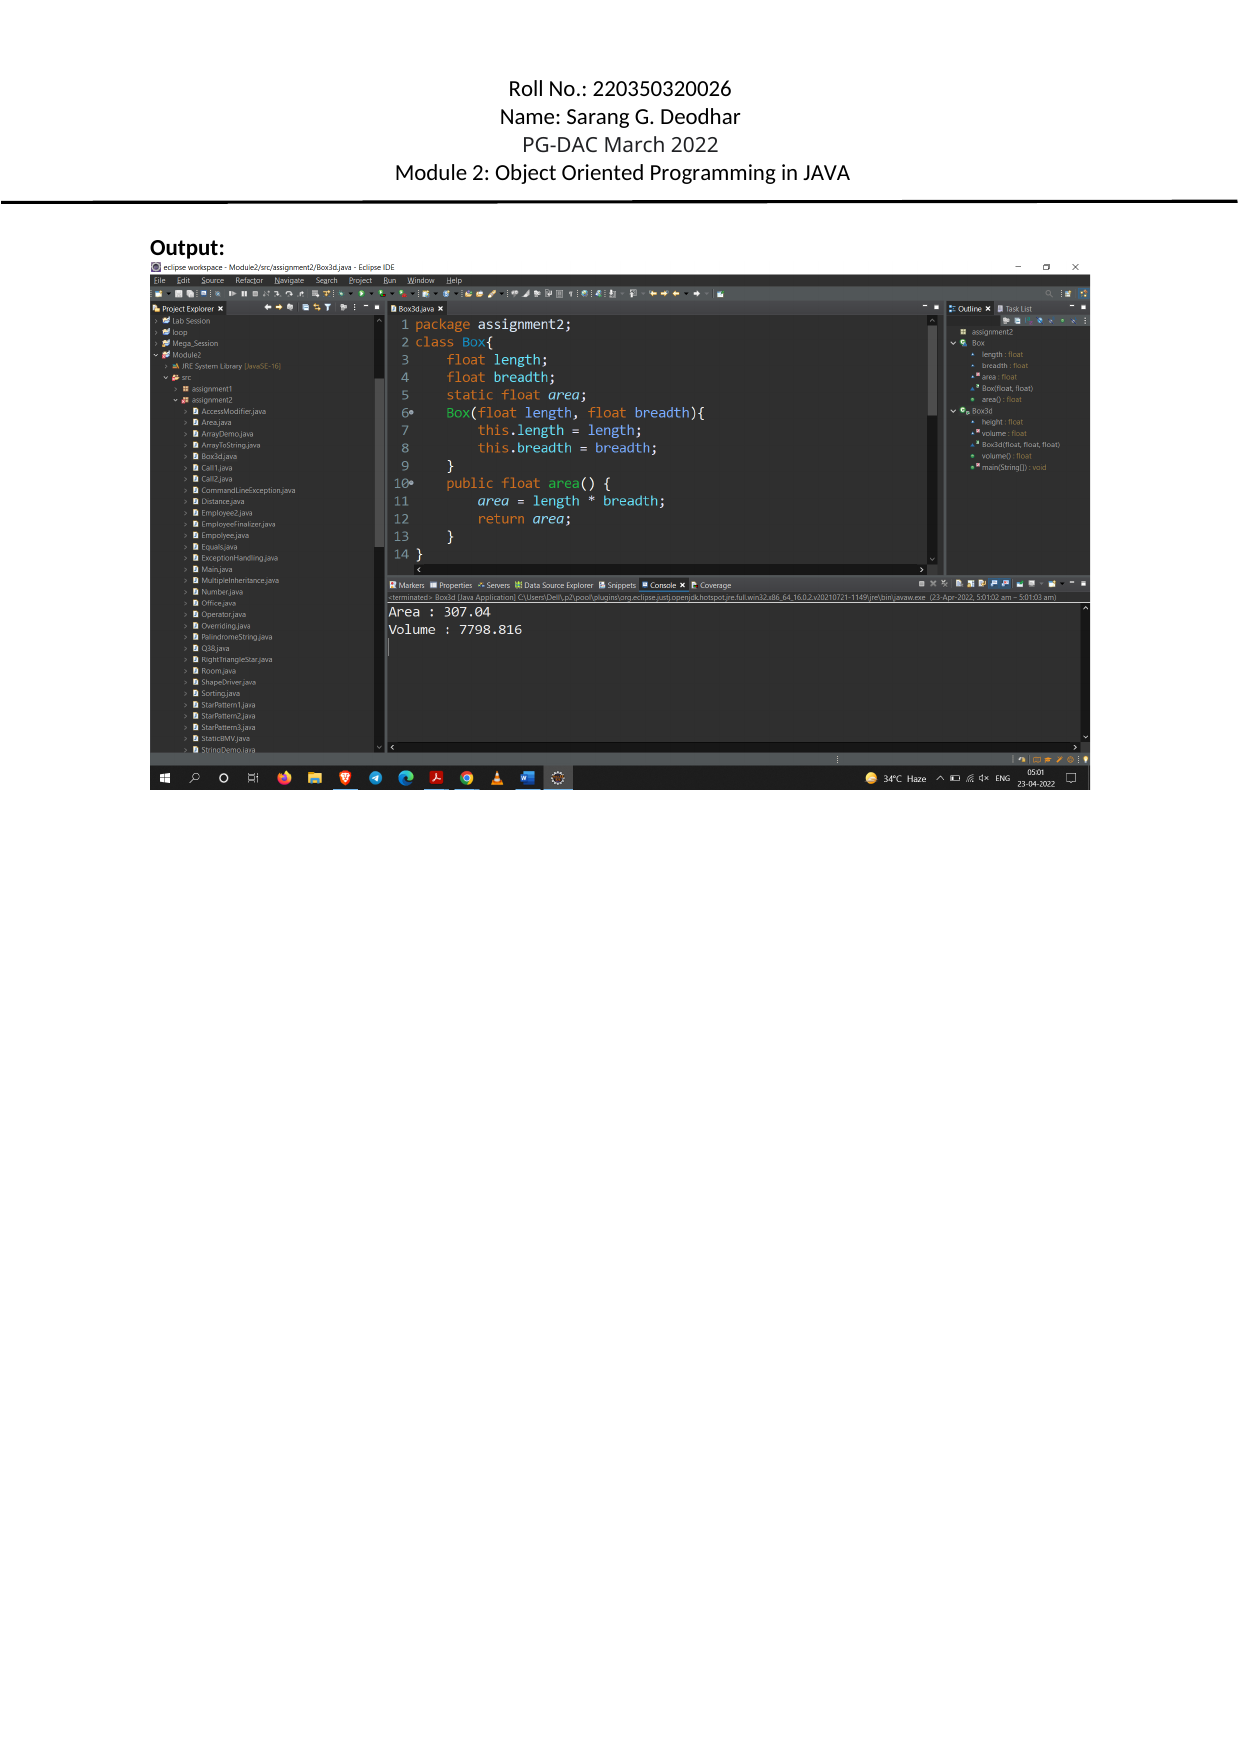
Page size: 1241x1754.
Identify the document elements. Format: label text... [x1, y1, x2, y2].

picture [150, 261, 1091, 790]
text Output: [150, 233, 1090, 261]
